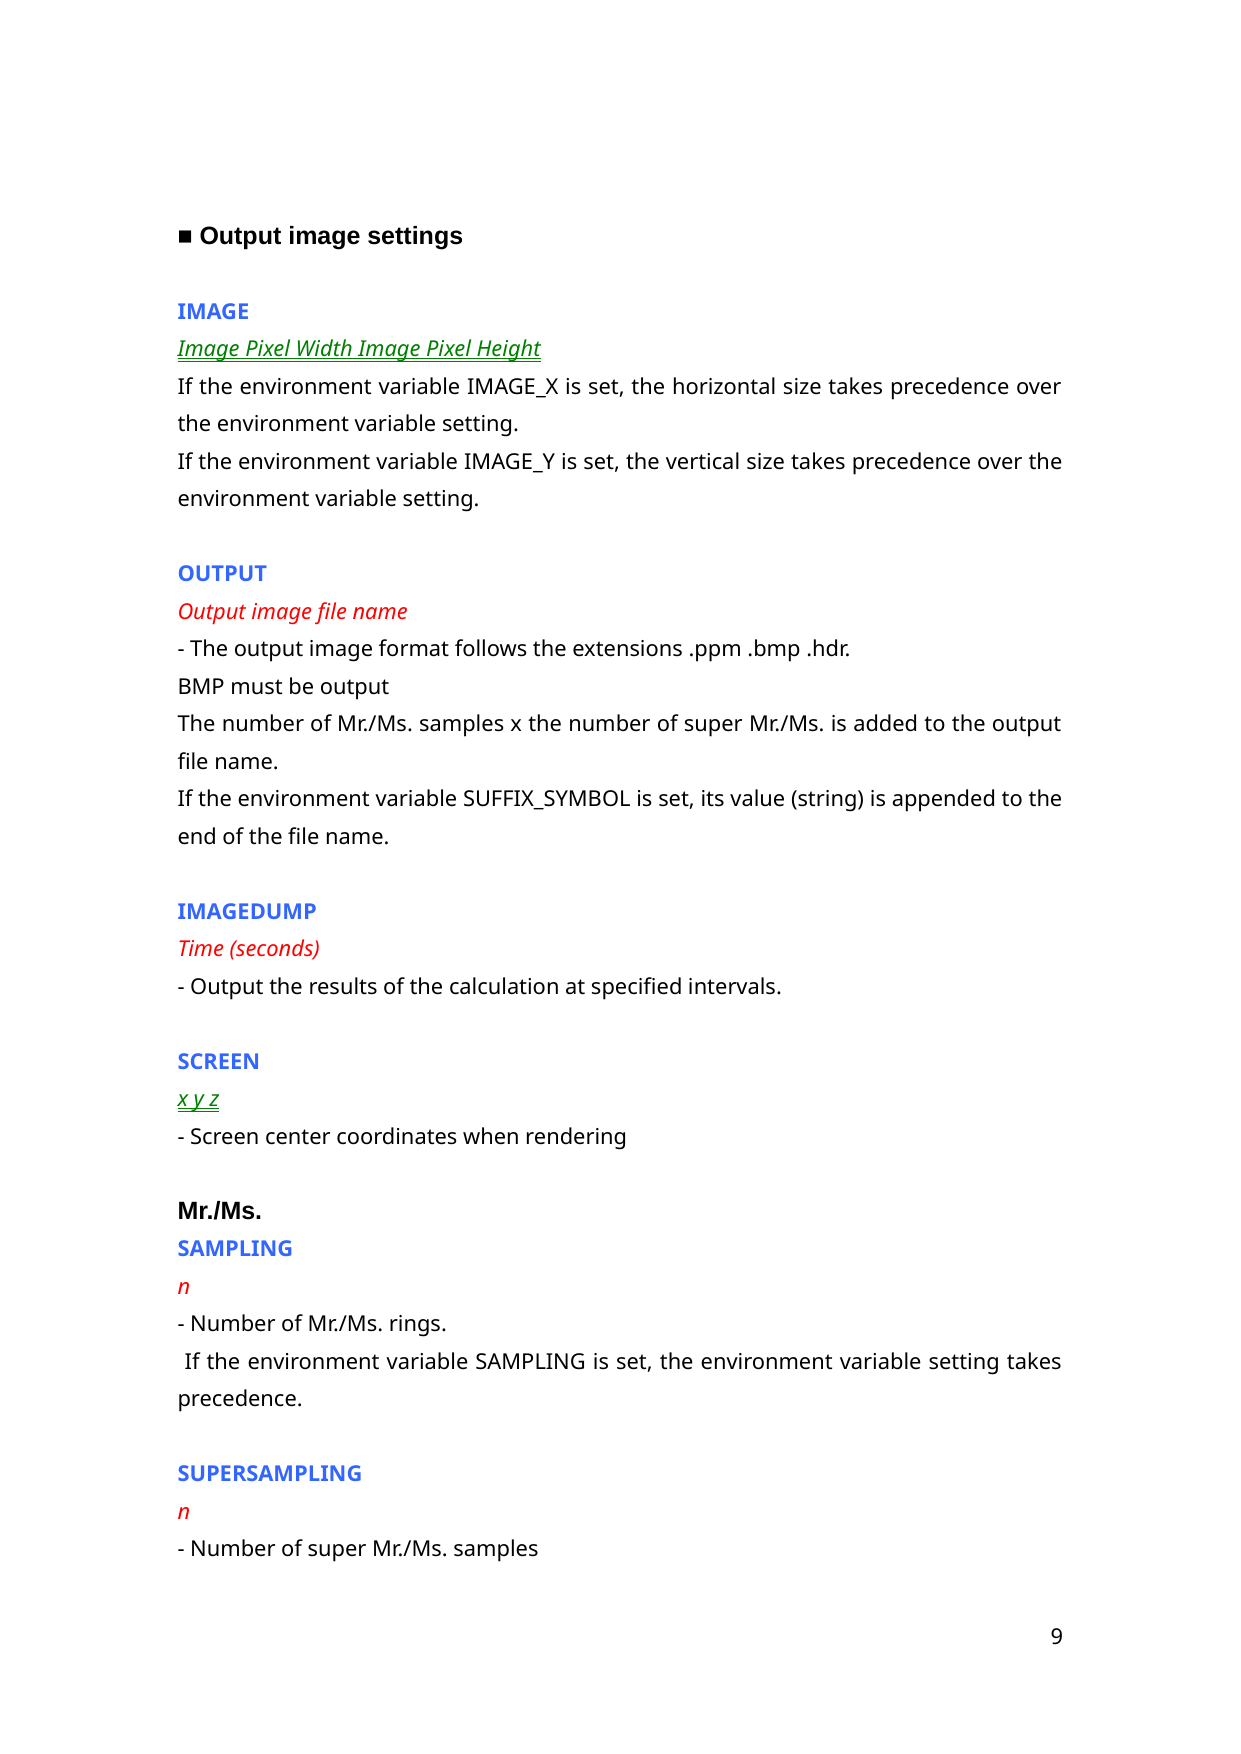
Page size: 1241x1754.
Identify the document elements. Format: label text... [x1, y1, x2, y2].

text If the environment variable IMAGE_X is set, the horizontal size takes precedence over the environment variable setting. [177, 367, 1063, 442]
subtitle Mr./Ms. [177, 1192, 1063, 1229]
text n [177, 1492, 1063, 1529]
text SAMPLING [177, 1229, 1063, 1267]
text x y z [177, 1079, 1063, 1117]
text - Output the results of the calculation at specified intervals. [177, 967, 1063, 1004]
text Time (seconds) [177, 929, 1063, 967]
text - Number of Mr./Ms. rings. [177, 1304, 1063, 1342]
text - The output image format follows the extensions .ppm .bmp .hdr. [177, 629, 1063, 667]
text IMAGEDUMP [177, 892, 1063, 929]
text OUTPUT [177, 554, 1063, 592]
text - Number of super Mr./Ms. samples [177, 1529, 1063, 1567]
text SCREEN [177, 1042, 1063, 1079]
text SUPERSAMPLING [177, 1454, 1063, 1492]
text n [177, 1267, 1063, 1304]
text BMP must be output [177, 667, 1063, 704]
text The number of Mr./Ms. samples x the number of super Mr./Ms. is added to the output file name. [177, 704, 1063, 779]
text Output image file name [177, 592, 1063, 629]
subtitle ■ Output image settings [177, 217, 1063, 254]
text - Screen center coordinates when rendering [177, 1117, 1063, 1154]
text If the environment variable SAMPLING is set, the environment variable setting takes precedence. [177, 1342, 1063, 1417]
text If the environment variable IMAGE_Y is set, the vertical size takes precedence over the environment variable setting. [177, 442, 1063, 517]
text Image Pixel Width Image Pixel Height [177, 329, 1063, 367]
text IMAGE [177, 292, 1063, 329]
text If the environment variable SUFFIX_SYMBOL is set, its value (string) is appended to the end of the file name. [177, 779, 1063, 854]
